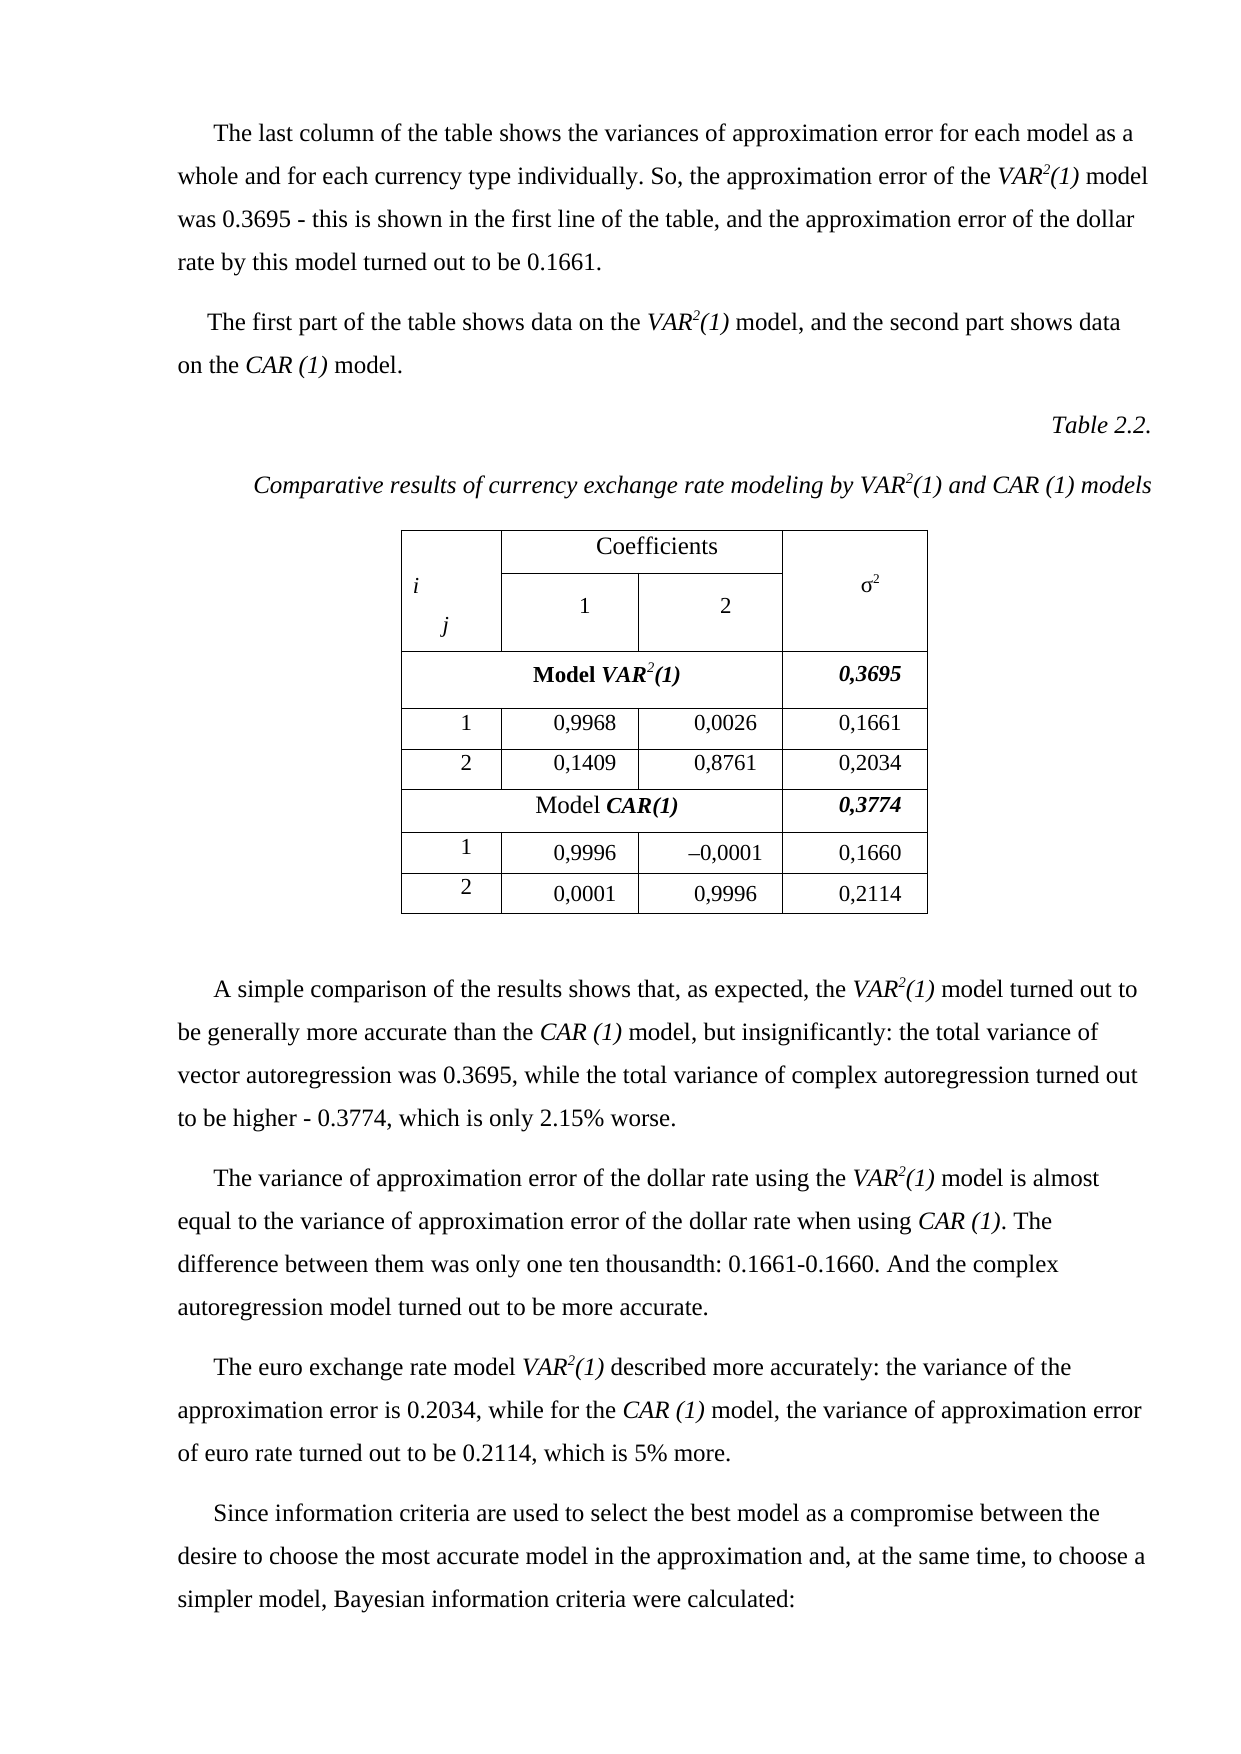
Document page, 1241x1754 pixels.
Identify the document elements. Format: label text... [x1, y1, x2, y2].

table_cell 0,0001 [502, 874, 638, 913]
text The variance of approximation error of the dollar rate using the VAR2(1) model is almost equal to the variance of approximation error of the dollar rate when using CAR (1). The difference between them was only one ten thousandth: 0.1661-0.1660. And the complex autoregression model turned out to be more accurate. [177, 1163, 1152, 1321]
table_header i j [402, 531, 501, 651]
table_cell 0,9996 [502, 833, 638, 872]
table_cell 0,2114 [783, 874, 927, 913]
text Comparative results of currency exchange rate modeling by VAR2(1) and CAR (1) models [177, 470, 1152, 499]
table_cell 1 [402, 833, 501, 872]
table_cell 0,0026 [639, 709, 782, 748]
text The euro exchange rate model VAR2(1) described more accurately: the variance of the approximation error is 0.2034, while for the CAR (1) model, the variance of approximation error of euro rate turned out to be 0.2114, which is 5% more. [177, 1352, 1152, 1467]
text The last column of the table shows the variances of approximation error for each model as a whole and for each currency type individually. So, the approximation error of the VAR2(1) model was 0.3695 - this is shown in the first line of the table, and the approximation error of the dollar rate by this model turned out to be 0.1661. [177, 118, 1152, 276]
table_cell 0,1409 [502, 750, 638, 789]
text The first part of the table shows data on the VAR2(1) model, and the second part shows data on the CAR (1) model. [177, 307, 1152, 379]
table_cell 2 [402, 874, 501, 913]
table_cell 2 [402, 750, 501, 789]
table_cell 0,8761 [639, 750, 782, 789]
text Since information criteria are used to select the best model as a compromise between the desire to choose the most accurate model in the approximation and, at the same time, to choose a simpler model, Bayesian information criteria were calculated: [177, 1498, 1152, 1613]
text A simple comparison of the results shows that, as expected, the VAR2(1) model turned out to be generally more accurate than the CAR (1) model, but insignificantly: the total variance of vector autoregression was 0.3695, while the total variance of complex autoregression turned out to be higher - 0.3774, which is only 2.15% worse. [177, 974, 1152, 1132]
table_cell Model СAR(1) [402, 790, 782, 832]
table_cell 2 [639, 574, 782, 651]
table_cell 0,9968 [502, 709, 638, 748]
table_cell –0,0001 [639, 833, 782, 872]
table_cell 1 [402, 709, 501, 748]
table_cell 0,1661 [783, 709, 927, 748]
table_cell Model VAR2(1) [402, 652, 782, 708]
table_header Coefficients [502, 531, 782, 573]
table_cell 0,2034 [783, 750, 927, 789]
table_cell 0,1660 [783, 833, 927, 872]
table_cell 0,9996 [639, 874, 782, 913]
table_cell 0,3774 [783, 790, 927, 832]
table_cell 0,3695 [783, 652, 927, 708]
table_cell 1 [502, 574, 638, 651]
text Table 2.2. [177, 410, 1152, 439]
table_header σ2 [783, 531, 927, 651]
